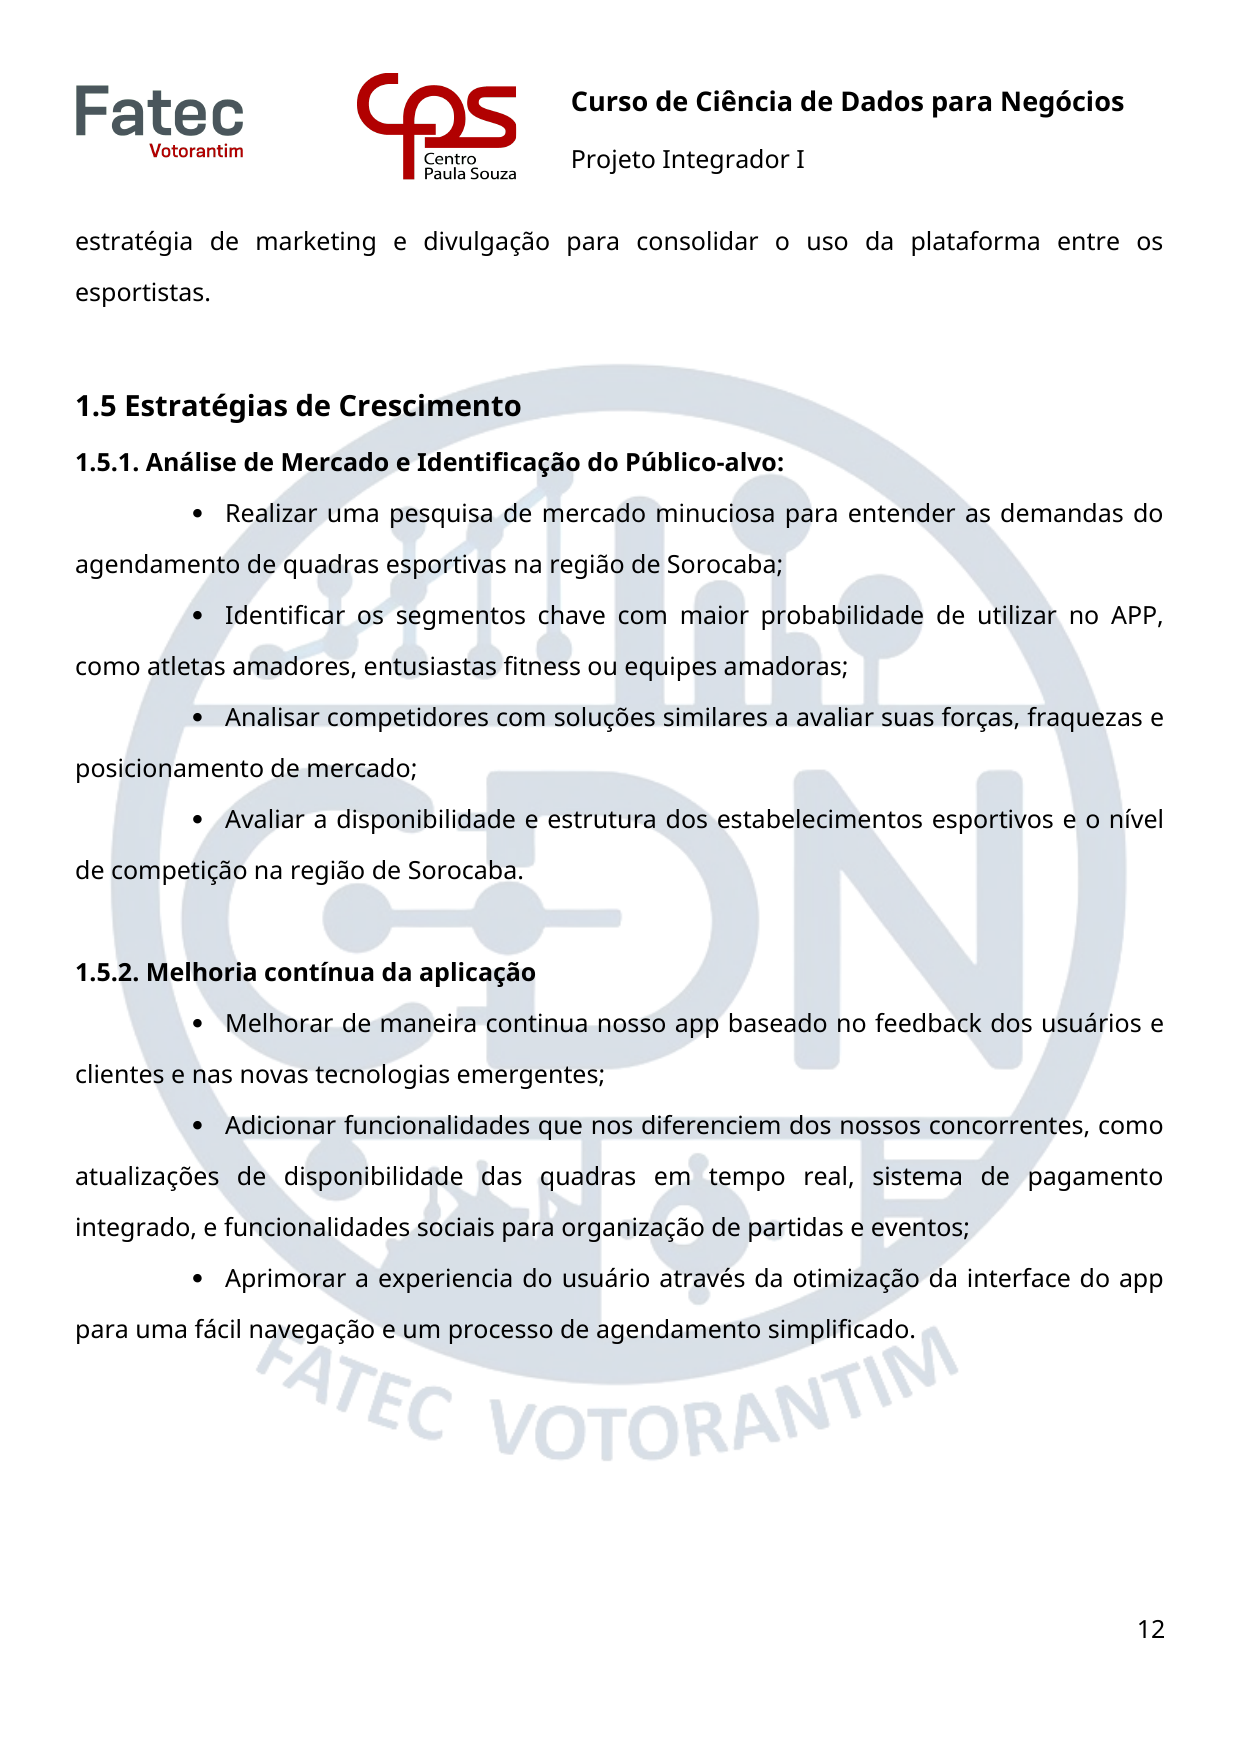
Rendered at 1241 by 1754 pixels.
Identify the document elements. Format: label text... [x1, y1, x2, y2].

list Adicionar funcionalidades que nos diferenciem dos nossos concorrentes, como atualizações de disponibilidade das quadras em tempo real, sistema de pagamento integrado, e funcionalidades sociais para organização de partidas e eventos; [75, 1108, 1165, 1244]
text 1.5.1. Análise de Mercado e Identificação do Público-alvo: [75, 444, 1165, 478]
list Identificar os segmentos chave com maior probabilidade de utilizar no APP, como atletas amadores, entusiastas fitness ou equipes amadoras; [75, 598, 1165, 683]
picture [75, 73, 517, 190]
list Melhorar de maneira continua nosso app baseado no feedback dos usuários e clientes e nas novas tecnologias emergentes; [75, 1006, 1165, 1091]
list Avaliar a disponibilidade e estrutura dos estabelecimentos esportivos e o nível de competição na região de Sorocaba. [75, 802, 1165, 887]
text 1.5.2. Melhoria contínua da aplicação [75, 955, 1165, 989]
text 1.5 Estratégias de Crescimento [75, 385, 1165, 425]
list Analisar competidores com soluções similares a avaliar suas forças, fraquezas e posicionamento de mercado; [75, 700, 1165, 785]
list Aprimorar a experiencia do usuário através da otimização da interface do app para uma fácil navegação e um processo de agendamento simplificado. [75, 1261, 1165, 1346]
list Realizar uma pesquisa de mercado minuciosa para entender as demandas do agendamento de quadras esportivas na região de Sorocaba; [75, 496, 1165, 581]
